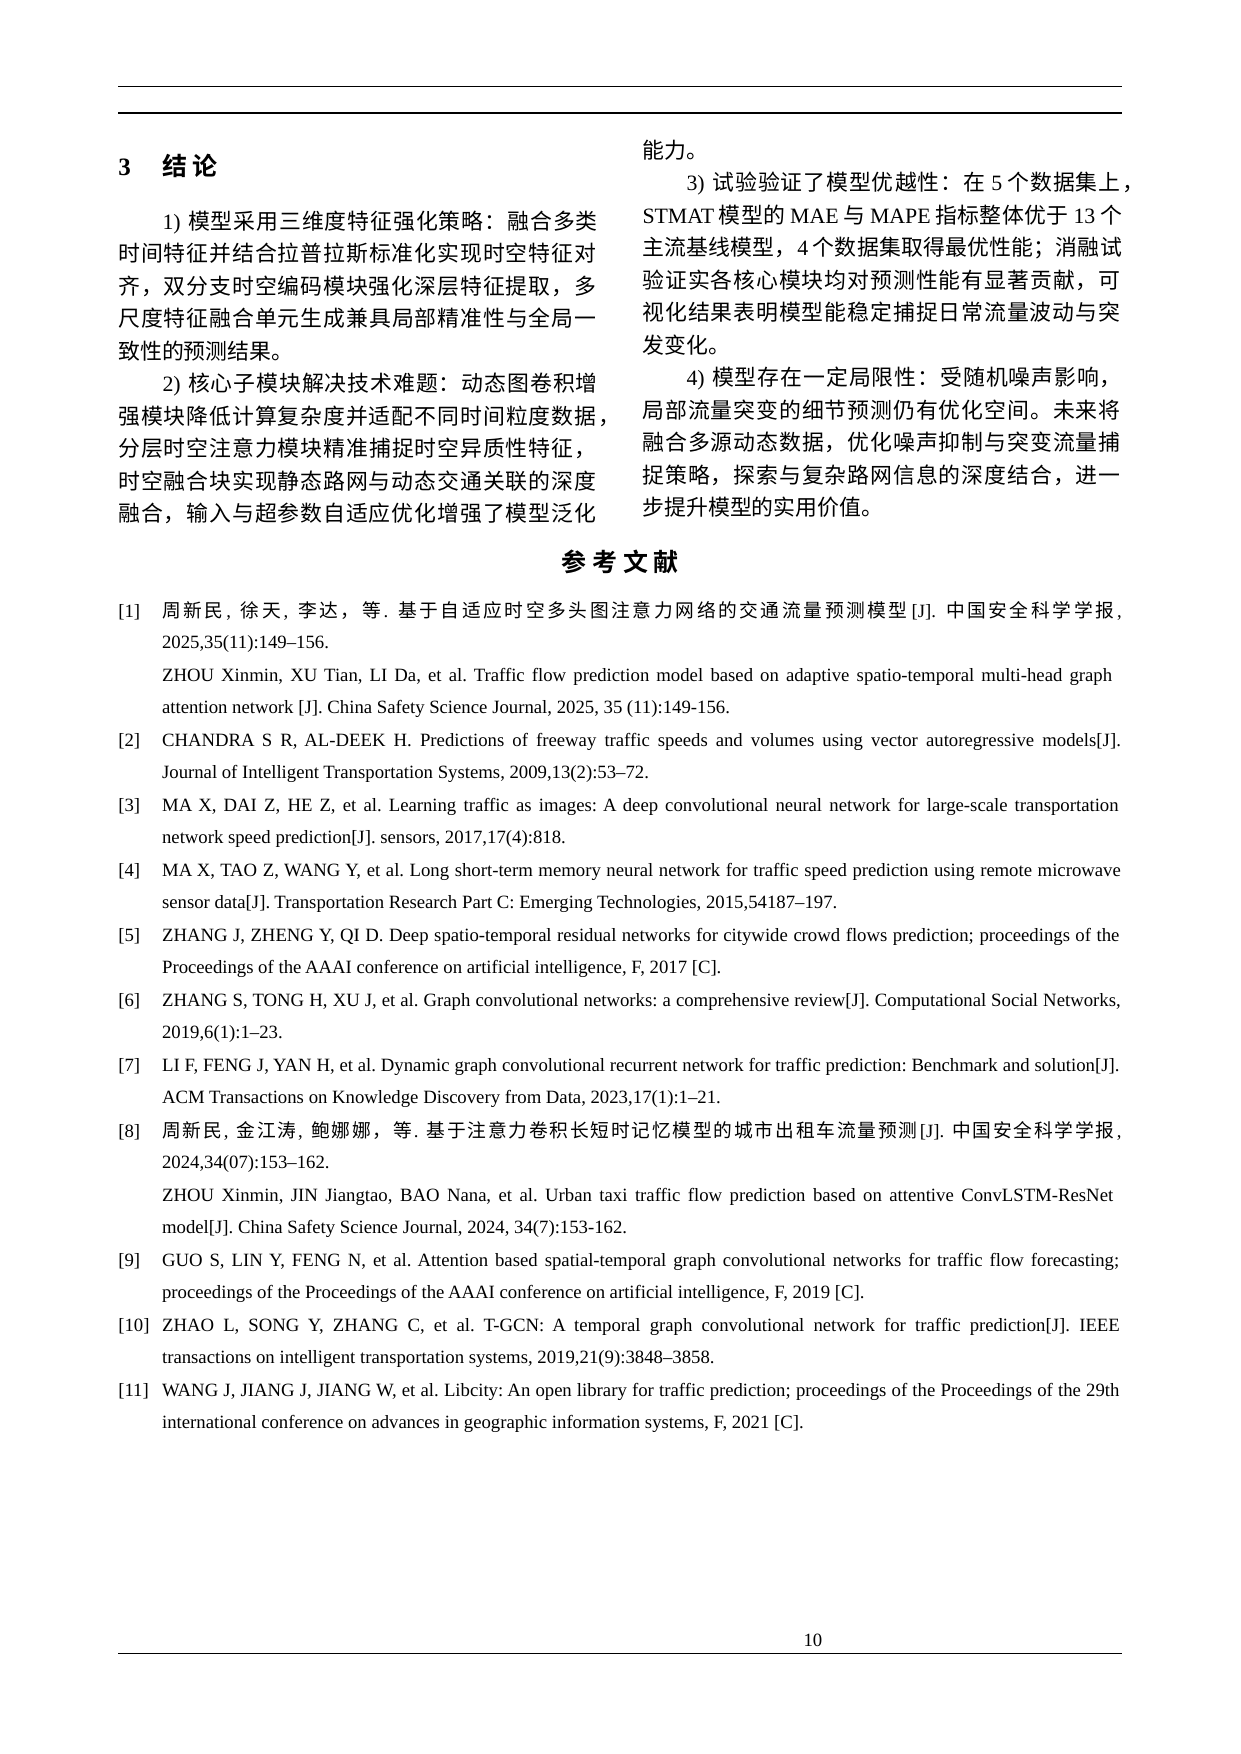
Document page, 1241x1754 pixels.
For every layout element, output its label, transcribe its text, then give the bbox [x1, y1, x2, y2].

text 4) 模型存在一定局限性：受随机噪声影响，局部流量突变的细节预测仍有优化空间。未来将融合多源动态数据，优化噪声抑制与突变流量捕捉策略，探索与复杂路网信息的深度结合，进一步提升模型的实用价值。 [642, 360, 1122, 522]
text 2) 核心子模块解决技术难题：动态图卷积增强模块降低计算复杂度并适配不同时间粒度数据，分层时空注意力模块精准捕捉时空异质性特征，时空融合块实现静态路网与动态交通关联的深度融合，输入与超参数自适应优化增强了模型泛化能力。 [642, 132, 1122, 165]
list LI F, FENG J, YAN H, et al. Dynamic graph convolutional recurrent network for traffic prediction: Benchmark and solution[J]. ACM Transactions on Knowledge Discovery from Data, 2023,17(1):1–21. [118, 1048, 1122, 1113]
list CHANDRA S R, AL-DEEK H. Predictions of freeway traffic speeds and volumes using vector autoregressive models[J]. Journal of Intelligent Transportation Systems, 2009,13(2):53–72. [118, 723, 1122, 788]
list WANG J, JIANG J, JIANG W, et al. Libcity: An open library for traffic prediction; proceedings of the Proceedings of the 29th international conference on advances in geographic information systems, F, 2021 [C]. [118, 1373, 1122, 1438]
list ZHAO L, SONG Y, ZHANG C, et al. T-GCN: A temporal graph convolutional network for traffic prediction[J]. IEEE transactions on intelligent transportation systems, 2019,21(9):3848–3858. [118, 1308, 1122, 1373]
list MA X, DAI Z, HE Z, et al. Learning traffic as images: A deep convolutional neural network for large-scale transportation network speed prediction[J]. sensors, 2017,17(4):818. [118, 788, 1122, 853]
text 2) 核心子模块解决技术难题：动态图卷积增强模块降低计算复杂度并适配不同时间粒度数据，分层时空注意力模块精准捕捉时空异质性特征，时空融合块实现静态路网与动态交通关联的深度融合，输入与超参数自适应优化增强了模型泛化能力。 [118, 366, 598, 528]
list 周新民, 金江涛, 鲍娜娜，等. 基于注意力卷积长短时记忆模型的城市出租车流量预测[J]. 中国安全科学学报, 2024,34(07):153–162. [118, 1113, 1122, 1178]
list MA X, TAO Z, WANG Y, et al. Long short-term memory neural network for traffic speed prediction using remote microwave sensor data[J]. Transportation Research Part C: Emerging Technologies, 2015,54187–197. [118, 853, 1122, 918]
text 参 考 文 献 [118, 528, 1122, 593]
list GUO S, LIN Y, FENG N, et al. Attention based spatial-temporal graph convolutional networks for traffic flow forecasting; proceedings of the Proceedings of the AAAI conference on artificial intelligence, F, 2019 [C]. [118, 1243, 1122, 1308]
list ZHANG J, ZHENG Y, QI D. Deep spatio-temporal residual networks for citywide crowd flows prediction; proceedings of the Proceedings of the AAAI conference on artificial intelligence, F, 2017 [C]. [118, 918, 1122, 983]
list 周新民, 徐天, 李达，等. 基于自适应时空多头图注意力网络的交通流量预测模型[J]. 中国安全科学学报, 2025,35(11):149–156. [118, 593, 1122, 658]
list ZHOU Xinmin, XU Tian, LI Da, et al. Traffic flow prediction model based on adaptive spatio-temporal multi-head graph attention network [J]. China Safety Science Journal, 2025, 35 (11):149-156. [118, 658, 1122, 723]
list ZHOU Xinmin, JIN Jiangtao, BAO Nana, et al. Urban taxi traffic flow prediction based on attentive ConvLSTM-ResNet model[J]. China Safety Science Journal, 2024, 34(7):153-162. [118, 1178, 1122, 1243]
list ZHANG S, TONG H, XU J, et al. Graph convolutional networks: a comprehensive review[J]. Computational Social Networks, 2019,6(1):1–23. [118, 983, 1122, 1048]
text 3) 试验验证了模型优越性：在5个数据集上，STMAT模型的MAE与MAPE指标整体优于13个主流基线模型，4个数据集取得最优性能；消融试验证实各核心模块均对预测性能有显著贡献，可视化结果表明模型能稳定捕捉日常流量波动与突发变化。 [642, 165, 1122, 360]
text 1) 模型采用三维度特征强化策略：融合多类时间特征并结合拉普拉斯标准化实现时空特征对齐，双分支时空编码模块强化深层特征提取，多尺度特征融合单元生成兼具局部精准性与全局一致性的预测结果。 [118, 203, 598, 366]
subtitle 结 论 [118, 132, 598, 197]
